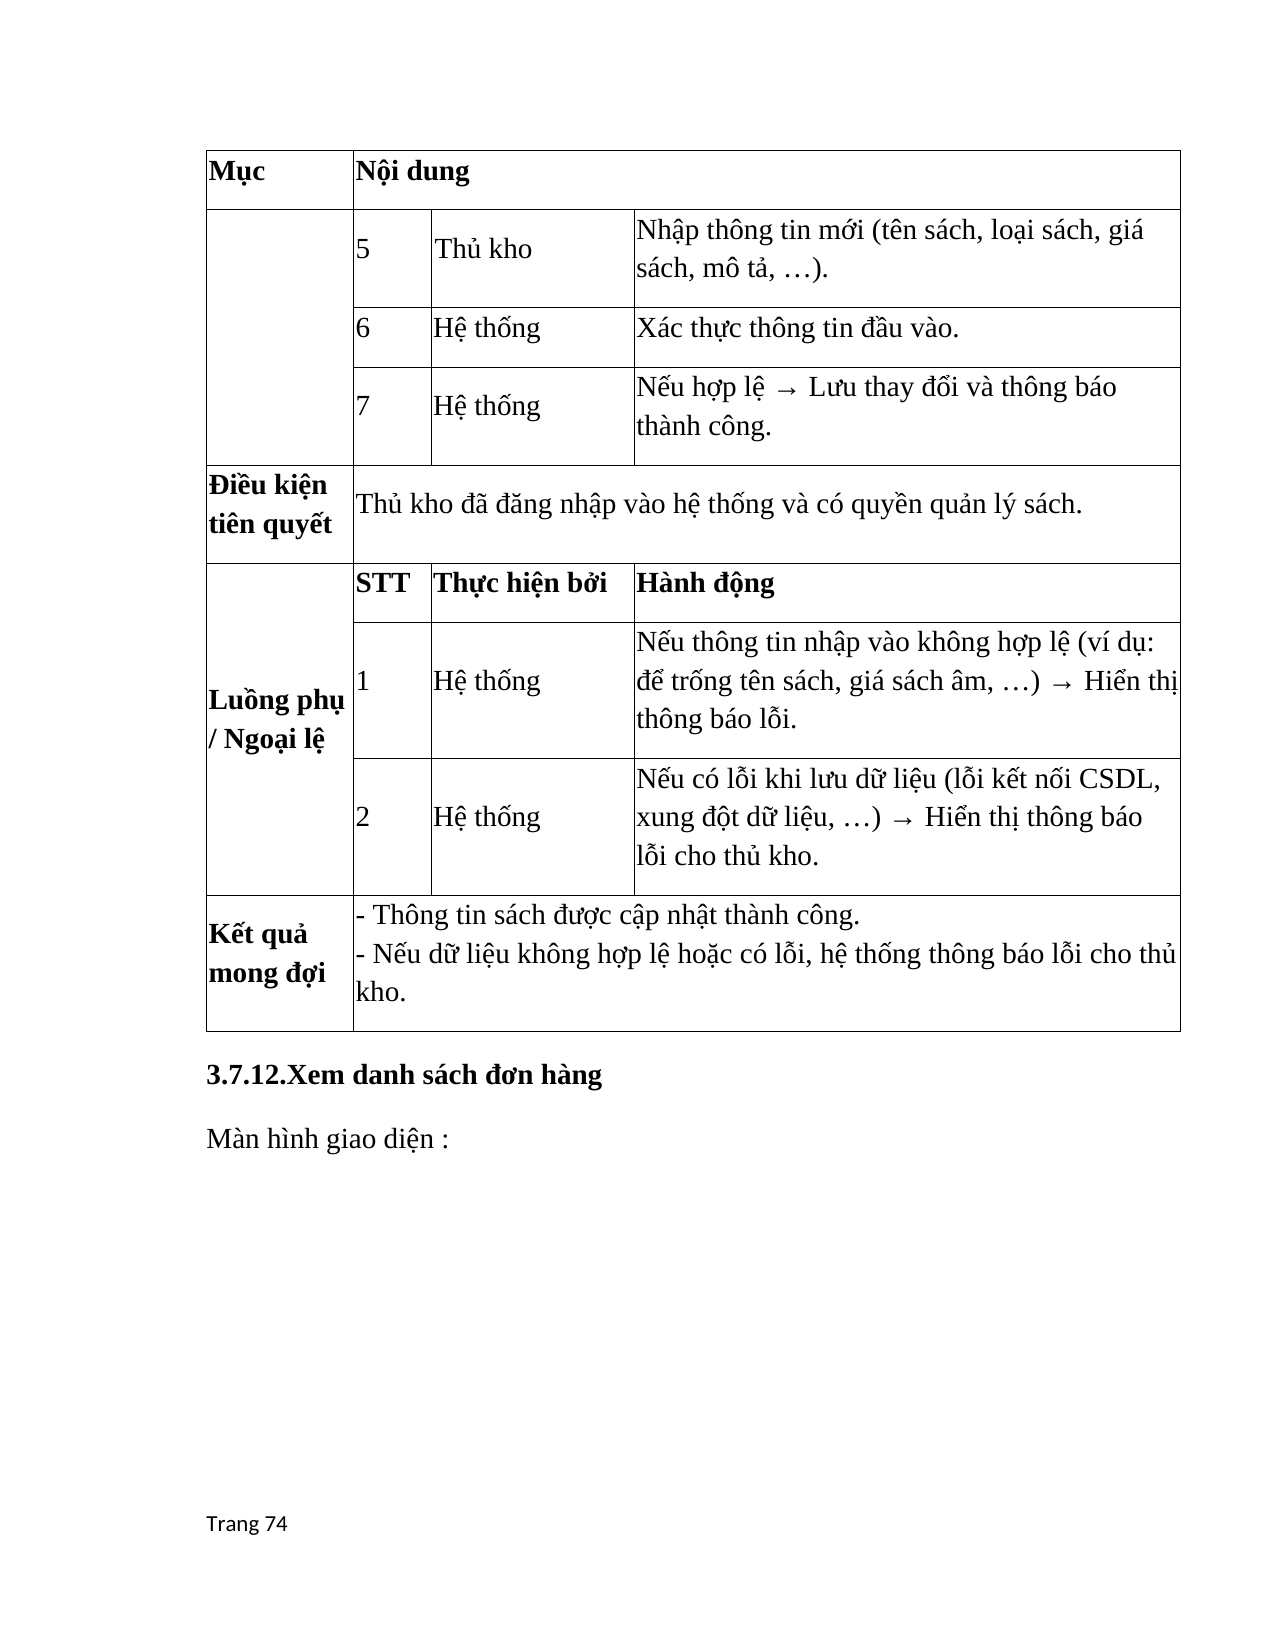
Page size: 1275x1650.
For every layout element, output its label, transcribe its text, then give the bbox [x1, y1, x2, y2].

table_cell [432, 210, 634, 307]
table_cell Nếu thông tin nhập vào không hợp lệ (ví dụ: để trống tên sách, giá sách âm, …) → Hiển thị thông báo lỗi. [635, 623, 1180, 758]
table_cell 1 [354, 623, 431, 758]
table_cell - Thông tin sách được cập nhật thành công. - Nếu dữ liệu không hợp lệ hoặc có lỗi, hệ thống thông báo lỗi cho thủ kho. [354, 896, 1180, 1031]
text Màn hình giao diện : [206, 1121, 1187, 1154]
table_cell STT [354, 564, 431, 622]
table_cell Kết quả mong đợi [207, 896, 353, 1031]
table_cell 7 [354, 368, 431, 464]
table_cell Luồng phụ / Ngoại lệ [207, 564, 353, 895]
table_cell Hệ thống [432, 623, 634, 758]
table_cell Thủ kho đã đăng nhập vào hệ thống và có quyền quản lý sách. [354, 466, 1180, 562]
table_cell Hệ thống [432, 759, 634, 895]
table_cell Hệ thống [432, 308, 634, 367]
table_cell 2 [354, 759, 431, 895]
table_cell Hành động [635, 564, 1180, 622]
table_cell Điều kiện tiên quyết [207, 466, 353, 562]
table_cell Thực hiện bởi [432, 564, 634, 622]
table_cell 5 [354, 210, 431, 307]
table_header Nội dung [354, 151, 1180, 209]
table_cell Nhập thông tin mới (tên sách, loại sách, giá sách, mô tả, …). [635, 210, 1180, 307]
subtitle 3.7.12.Xem danh sách đơn hàng [206, 1057, 1187, 1091]
table_cell Nếu có lỗi khi lưu dữ liệu (lỗi kết nối CSDL, xung đột dữ liệu, …) → Hiển thị thông báo lỗi cho thủ kho. [635, 759, 1180, 895]
table_header Mục [207, 151, 353, 209]
table_cell Xác thực thông tin đầu vào. [635, 308, 1180, 367]
table_cell Hệ thống [432, 368, 634, 464]
table_cell 6 [354, 308, 431, 367]
table_cell Nếu hợp lệ → Lưu thay đổi và thông báo thành công. [635, 368, 1180, 464]
